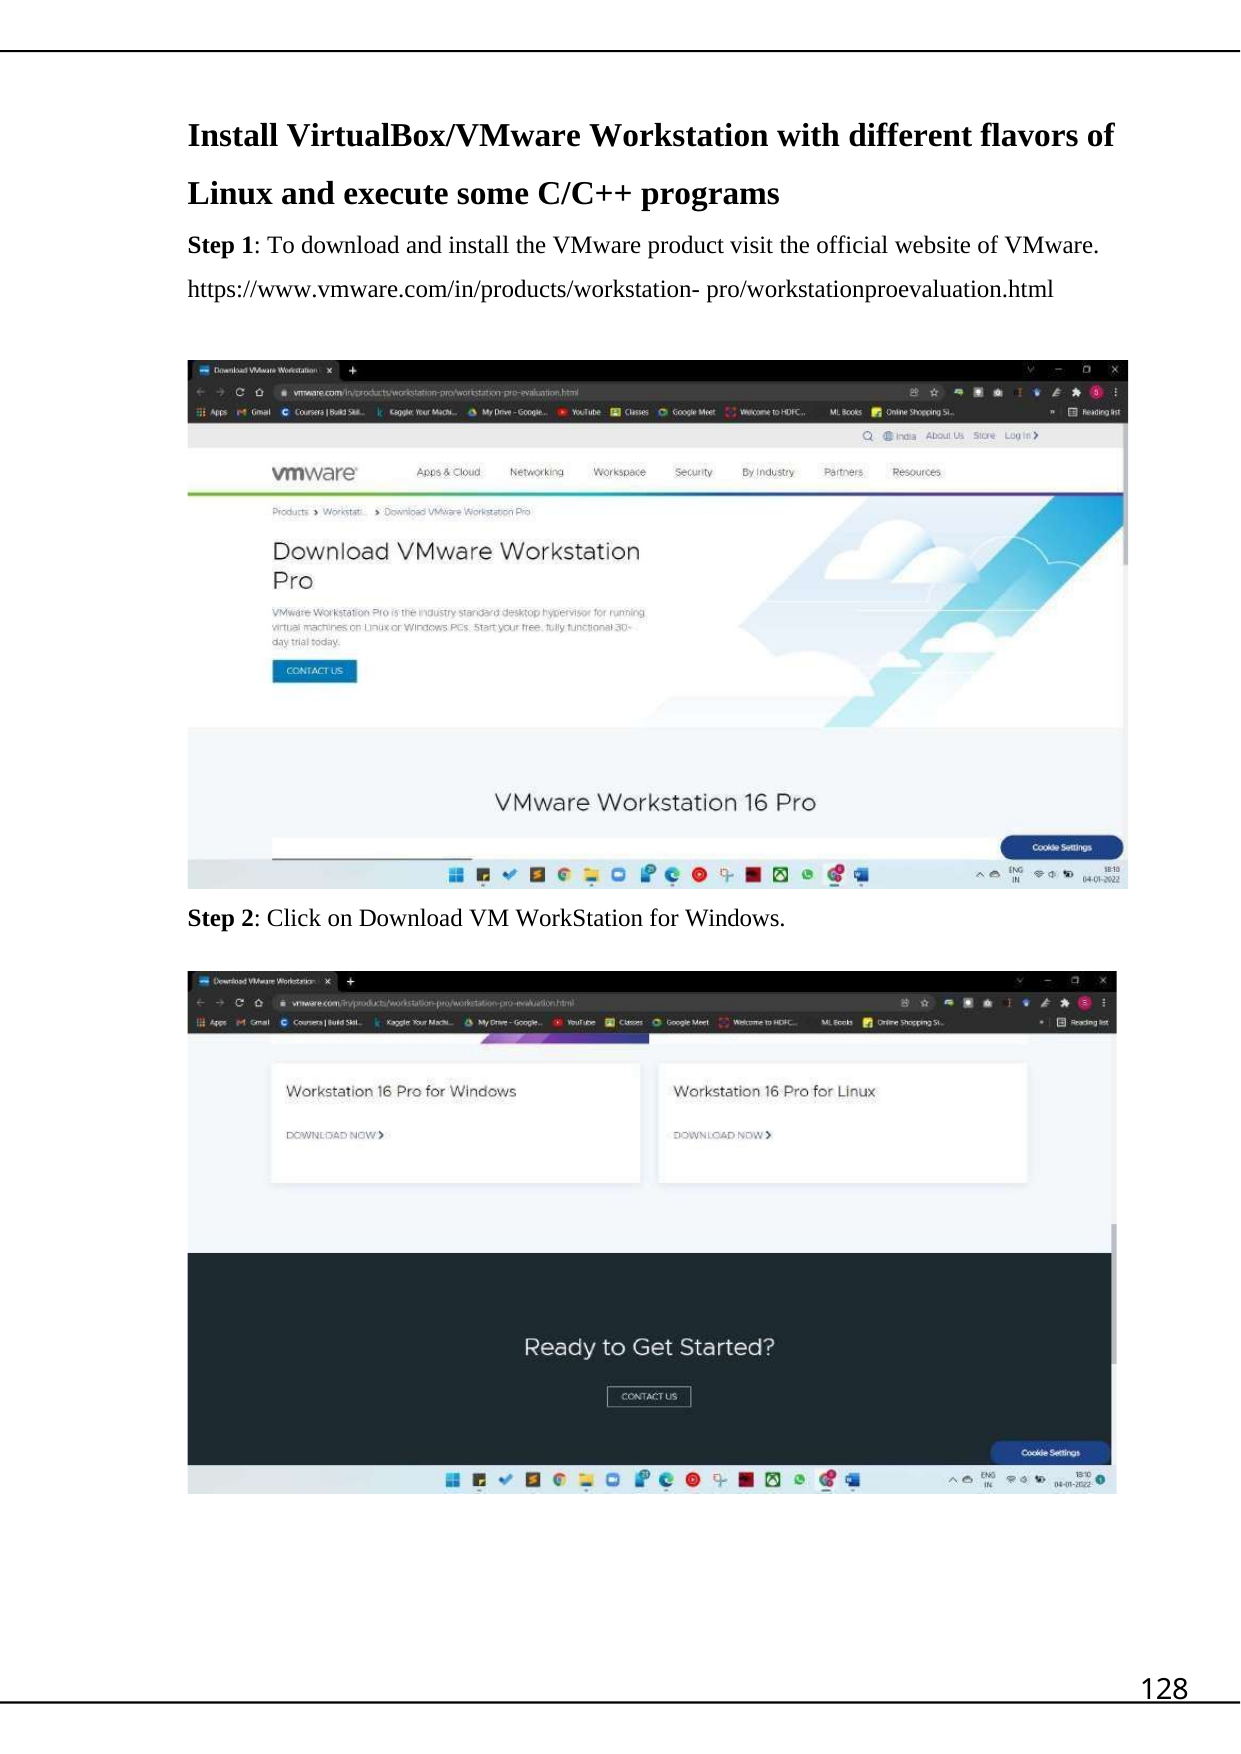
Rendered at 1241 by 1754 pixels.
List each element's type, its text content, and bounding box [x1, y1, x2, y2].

picture [187, 971, 1117, 1494]
picture [187, 360, 1129, 889]
text Step 1: To download and install the VMware product visit the official website of VMware. https://www.vmware.com/in/products/workstation- pro/workstationproevaluation.html [187, 231, 1099, 302]
subtitle Install VirtualBox/VMware Workstation with different flavors of Linux and execute some C/C++ programs [187, 116, 1130, 211]
